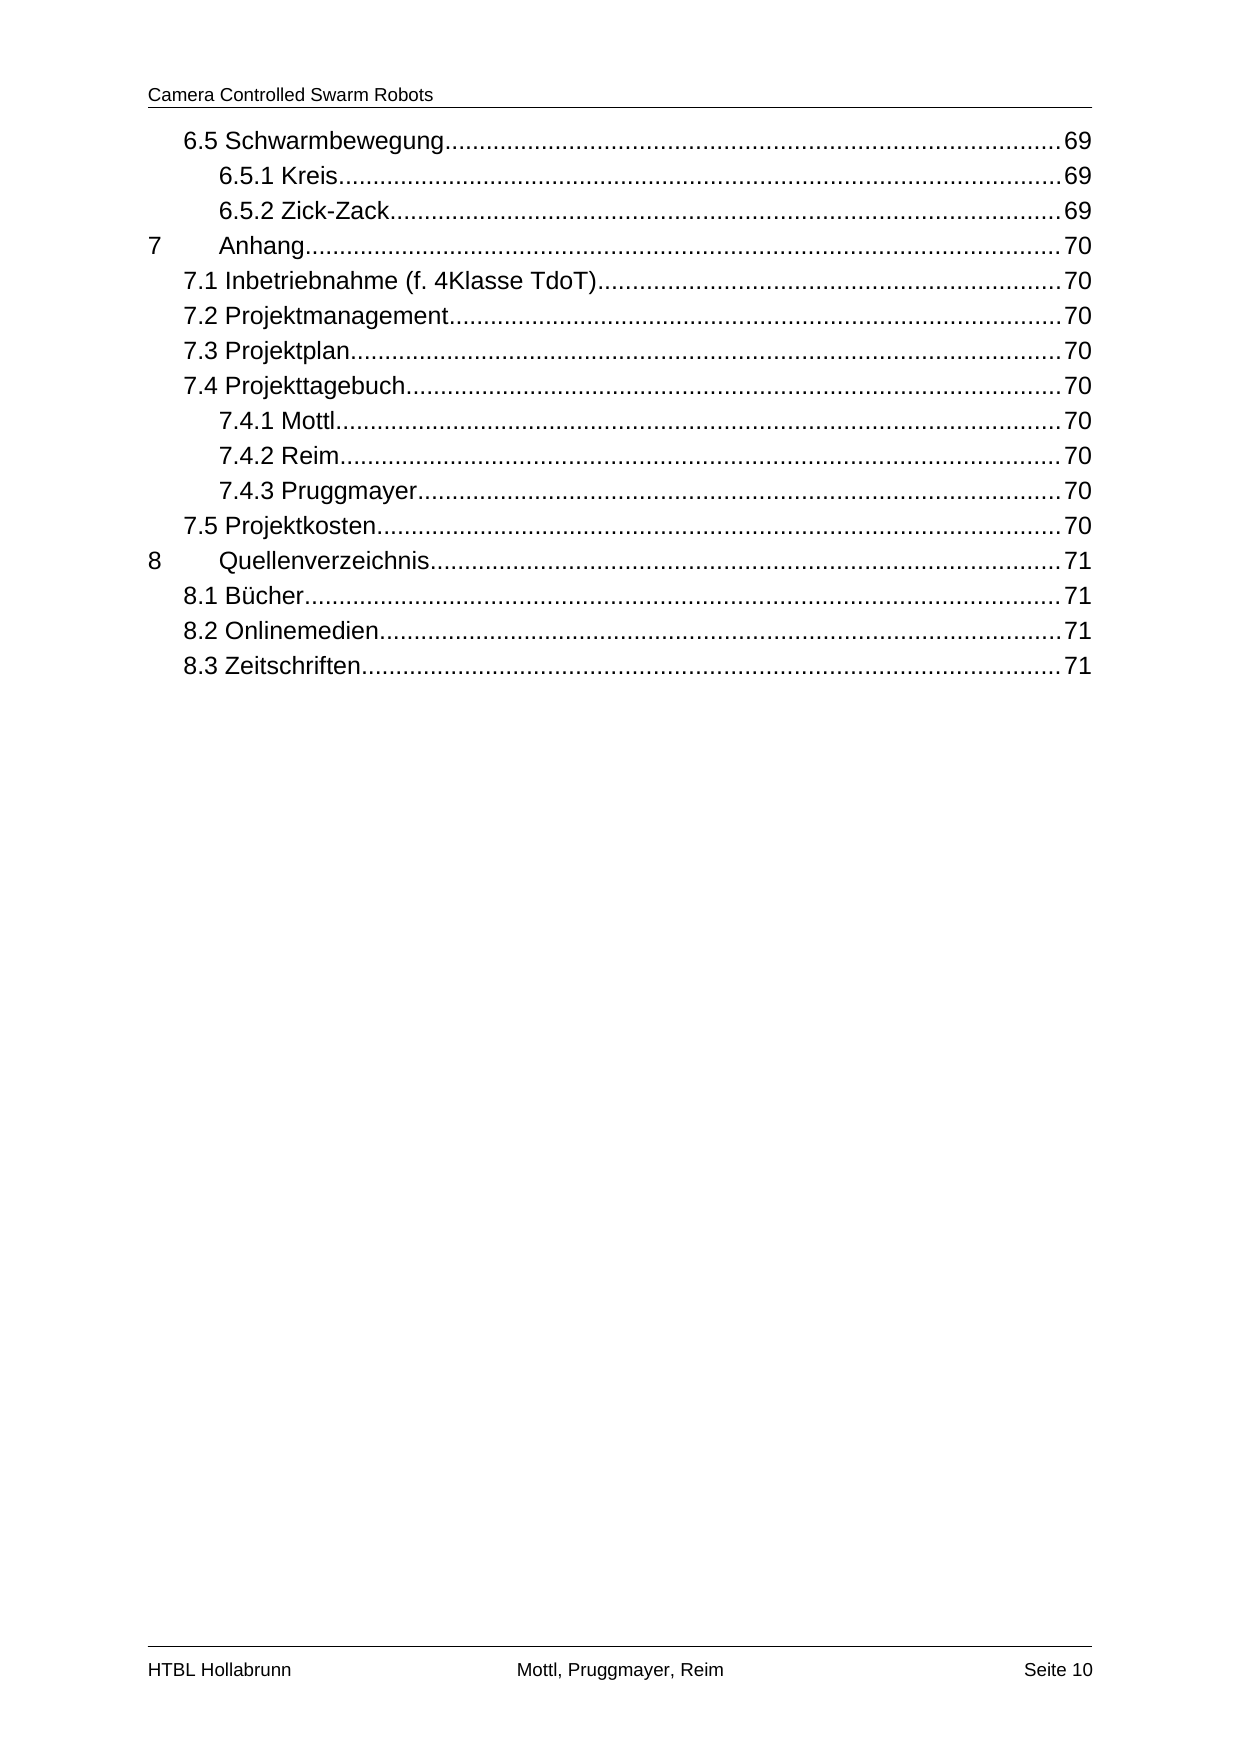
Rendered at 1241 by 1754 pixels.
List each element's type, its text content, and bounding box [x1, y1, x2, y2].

text 7.4.1 Mottl 70 [218, 406, 1092, 435]
text 7 Anhang 70 [148, 231, 1092, 260]
text 6.5 Schwarmbewegung 69 [183, 126, 1092, 155]
text 7.4.2 Reim 70 [218, 441, 1092, 470]
text 7.5 Projektkosten 70 [183, 511, 1092, 540]
text 7.4 Projekttagebuch 70 [183, 371, 1092, 400]
text 8.3 Zeitschriften 71 [183, 651, 1092, 680]
text 7.1 Inbetriebnahme (f. 4Klasse TdoT) 70 [183, 266, 1092, 295]
text 7.3 Projektplan 70 [183, 336, 1092, 365]
text 7.4.3 Pruggmayer 70 [218, 476, 1092, 505]
text 6.5.2 Zick-Zack 69 [218, 196, 1092, 225]
text 7.2 Projektmanagement 70 [183, 301, 1092, 330]
text 6.5.1 Kreis 69 [218, 161, 1092, 190]
text 8.2 Onlinemedien 71 [183, 616, 1092, 645]
text 8 Quellenverzeichnis 71 [148, 546, 1092, 575]
text 8.1 Bücher 71 [183, 581, 1092, 610]
